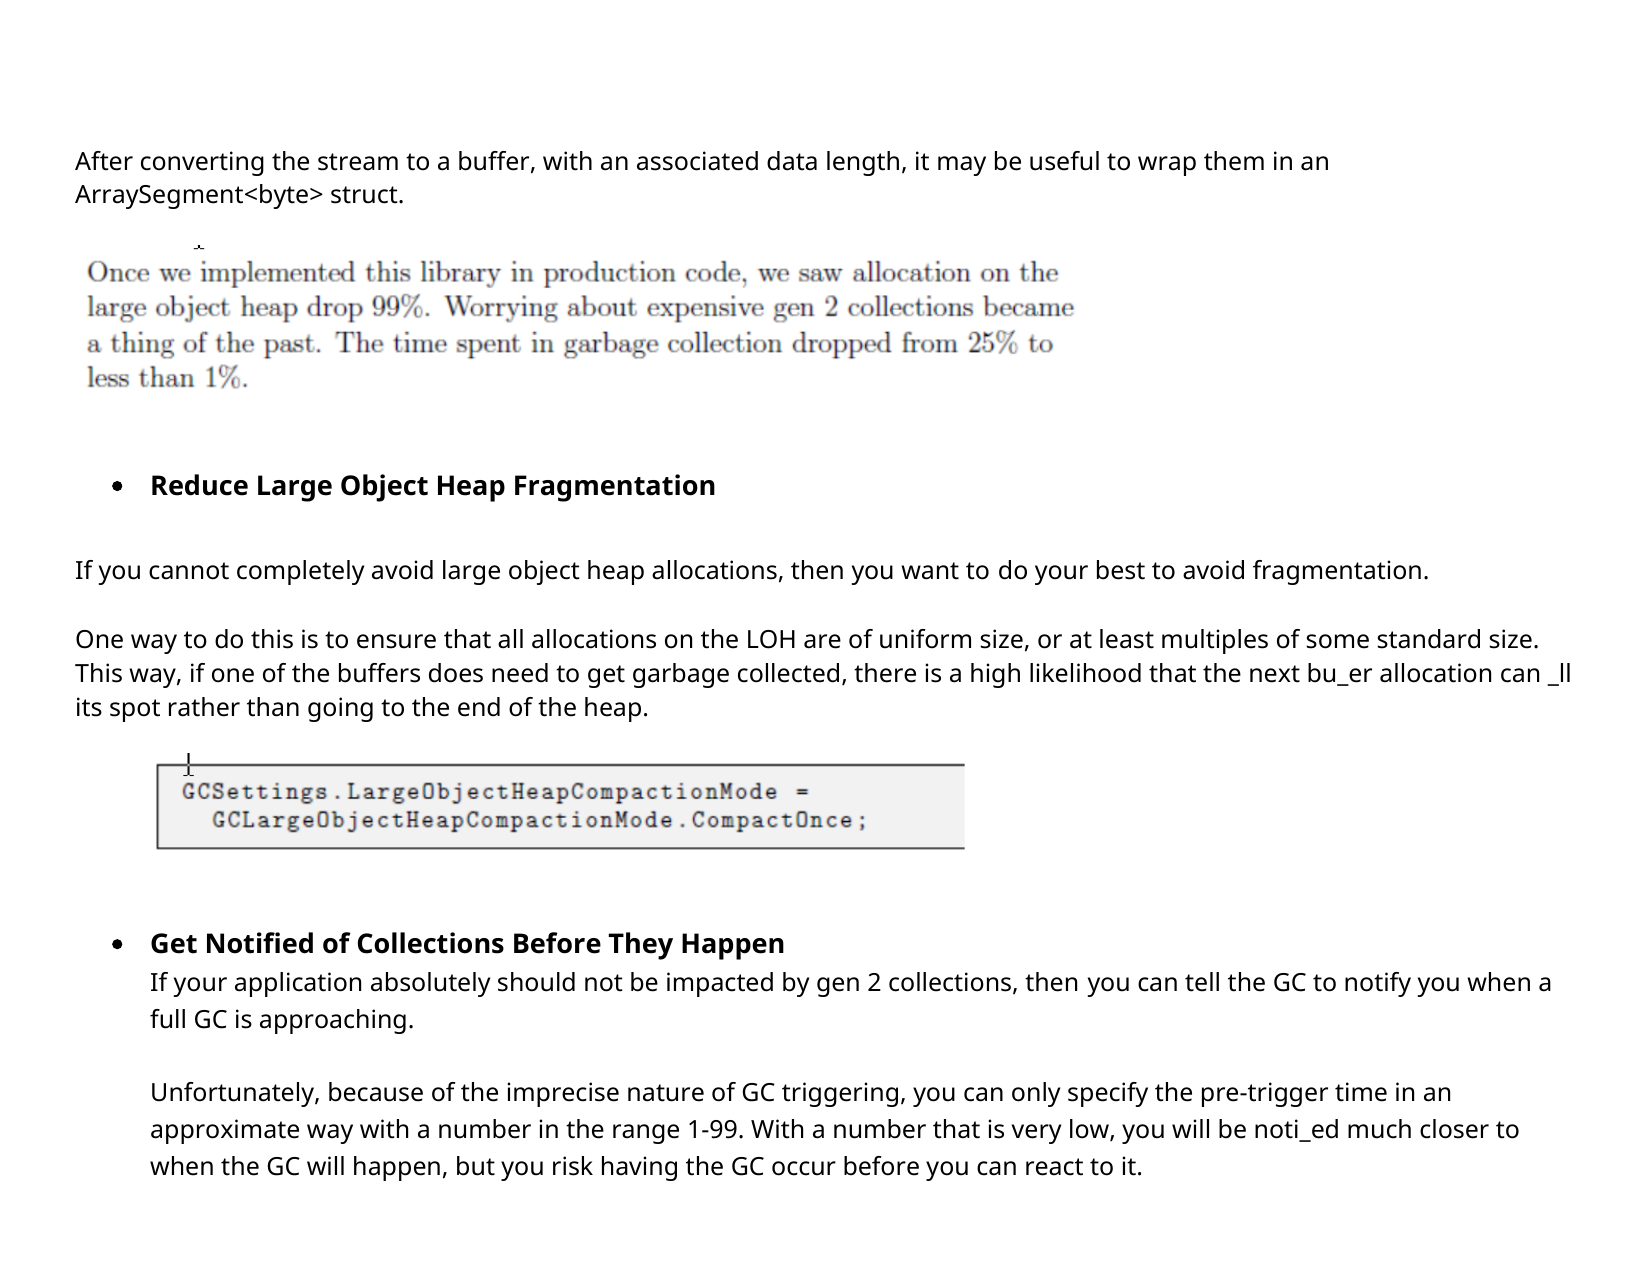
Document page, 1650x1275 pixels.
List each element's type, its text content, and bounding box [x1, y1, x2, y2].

picture [150, 753, 965, 862]
text After converting the stream to a buffer, with an associated data length, it may be useful to wrap them in an ArraySegment<byte> struct. [75, 143, 1575, 211]
list Get Notified of Collections Before They Happen [112, 925, 1575, 962]
list Unfortunately, because of the imprecise nature of GC triggering, you can only specify the pre-trigger time in an approximate way with a number in the range 1-99. With a number that is very low, you will be noti_ed much closer to when the GC will happen, but you risk having the GC occur before you can react to it. [150, 1075, 1575, 1182]
picture [75, 245, 1088, 399]
text If you cannot completely avoid large object heap allocations, then you want to do your best to avoid fragmentation. [75, 553, 1575, 587]
list Reduce Large Object Heap Fragmentation [112, 467, 1575, 503]
text One way to do this is to ensure that all allocations on the LOH are of uniform size, or at least multiples of some standard size. This way, if one of the buffers does need to get garbage collected, there is a high likelihood that the next bu_er allocation can _ll its spot rather than going to the end of the heap. [75, 621, 1575, 723]
list If your application absolutely should not be impacted by gen 2 collections, then you can tell the GC to notify you when a full GC is approaching. [150, 964, 1575, 1035]
